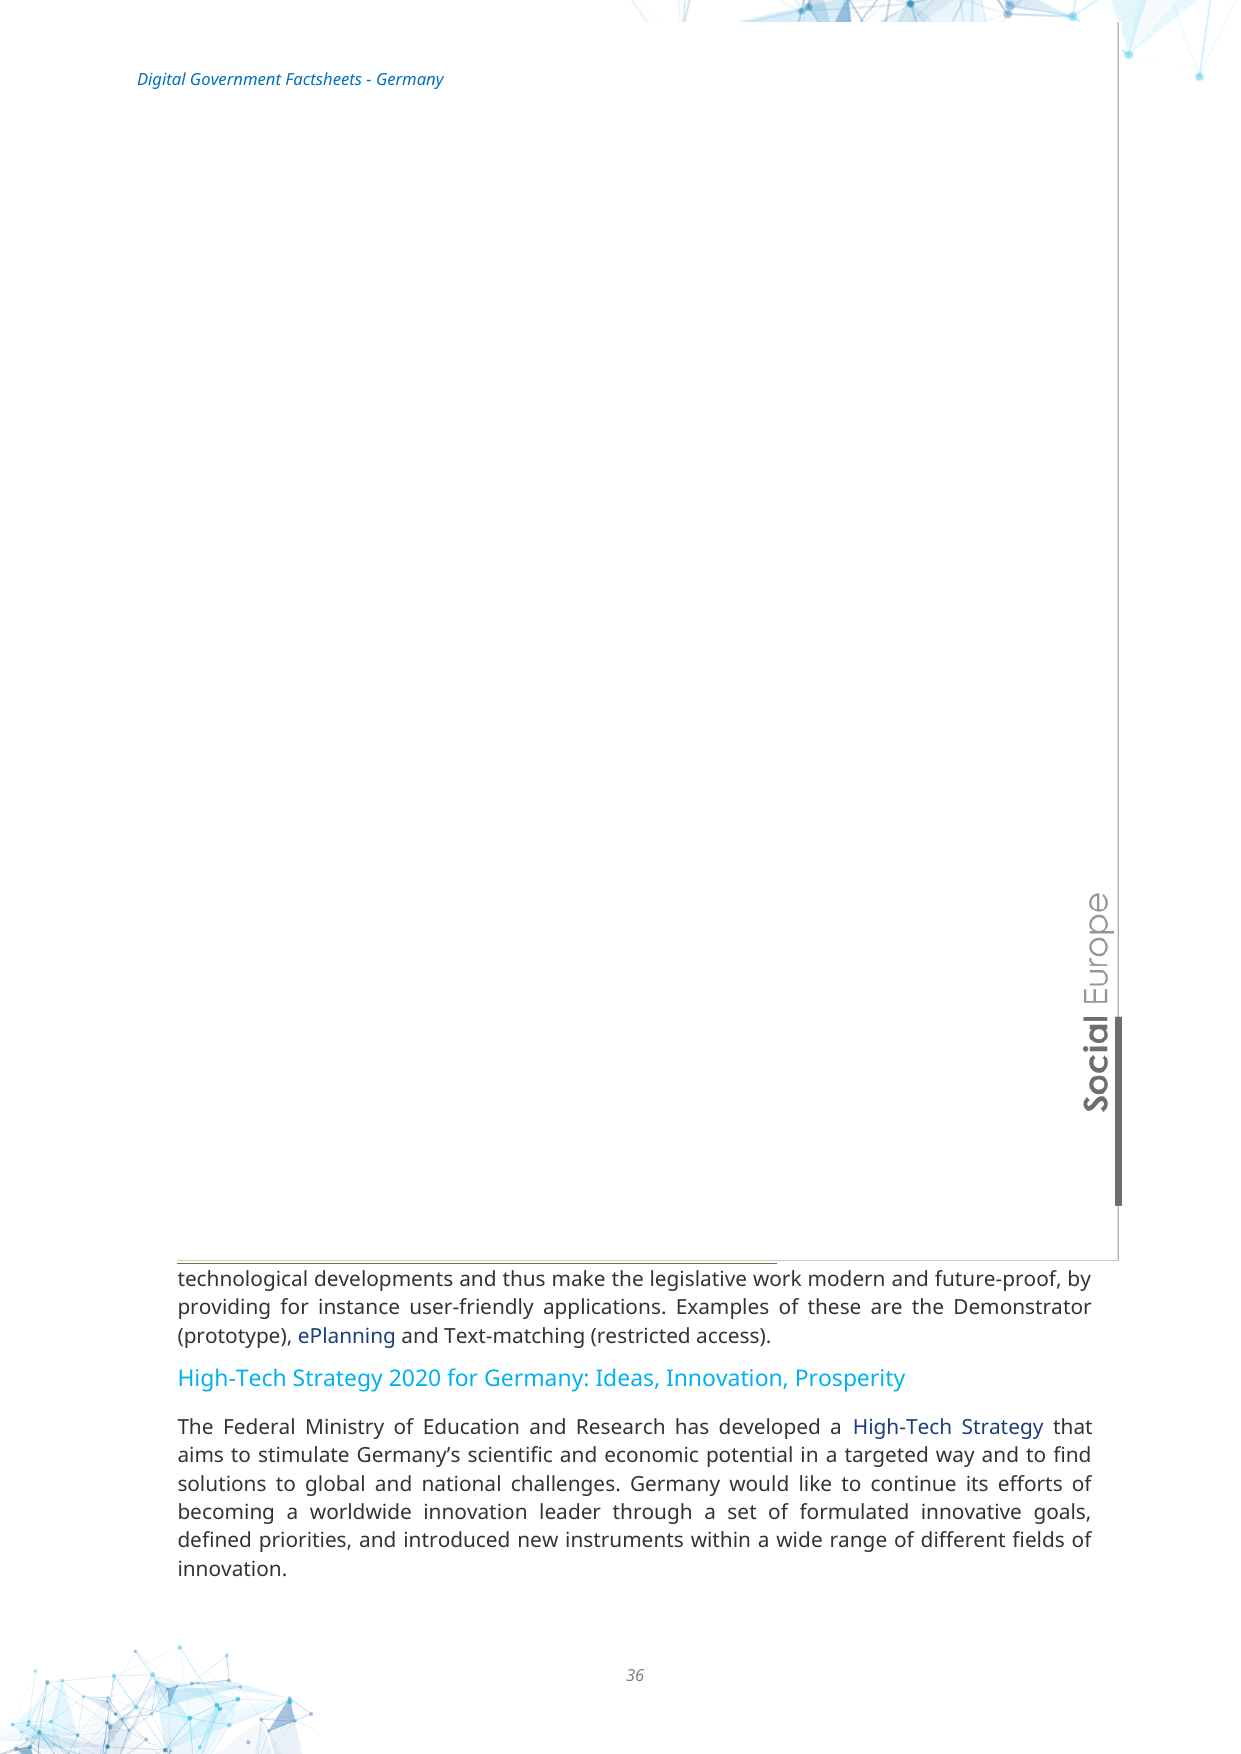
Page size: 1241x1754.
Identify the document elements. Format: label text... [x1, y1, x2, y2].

subtitle High-Tech Strategy 2020 for Germany: Ideas, Innovation, Prosperity [177, 1362, 1092, 1393]
picture [177, 22, 1122, 1261]
text eGesetzgebung: Ein Projekt des Bundesministerium des Innern, für Bau und Heimat, adopted in April 2018, aims to create a fully digital legislative process. It is to be achieved by making the legislative process at federal level completely electronic, free of media discontinuity and interoperable. At the same time, the process should orientate itself on the current technological developments and thus make the legislative work modern and future-proof, by providing for instance user-friendly applications. Examples of these are the Demonstrator (prototype), ePlanning and Text-matching (restricted access). [177, 1264, 1092, 1349]
text The Federal Ministry of Education and Research has developed a High-Tech Strategy that aims to stimulate Germany’s scientific and economic potential in a targeted way and to find solutions to global and national challenges. Germany would like to continue its efforts of becoming a worldwide innovation leader through a set of formulated innovative goals, defined priorities, and introduced new instruments within a wide range of different fields of innovation. [177, 1412, 1092, 1582]
